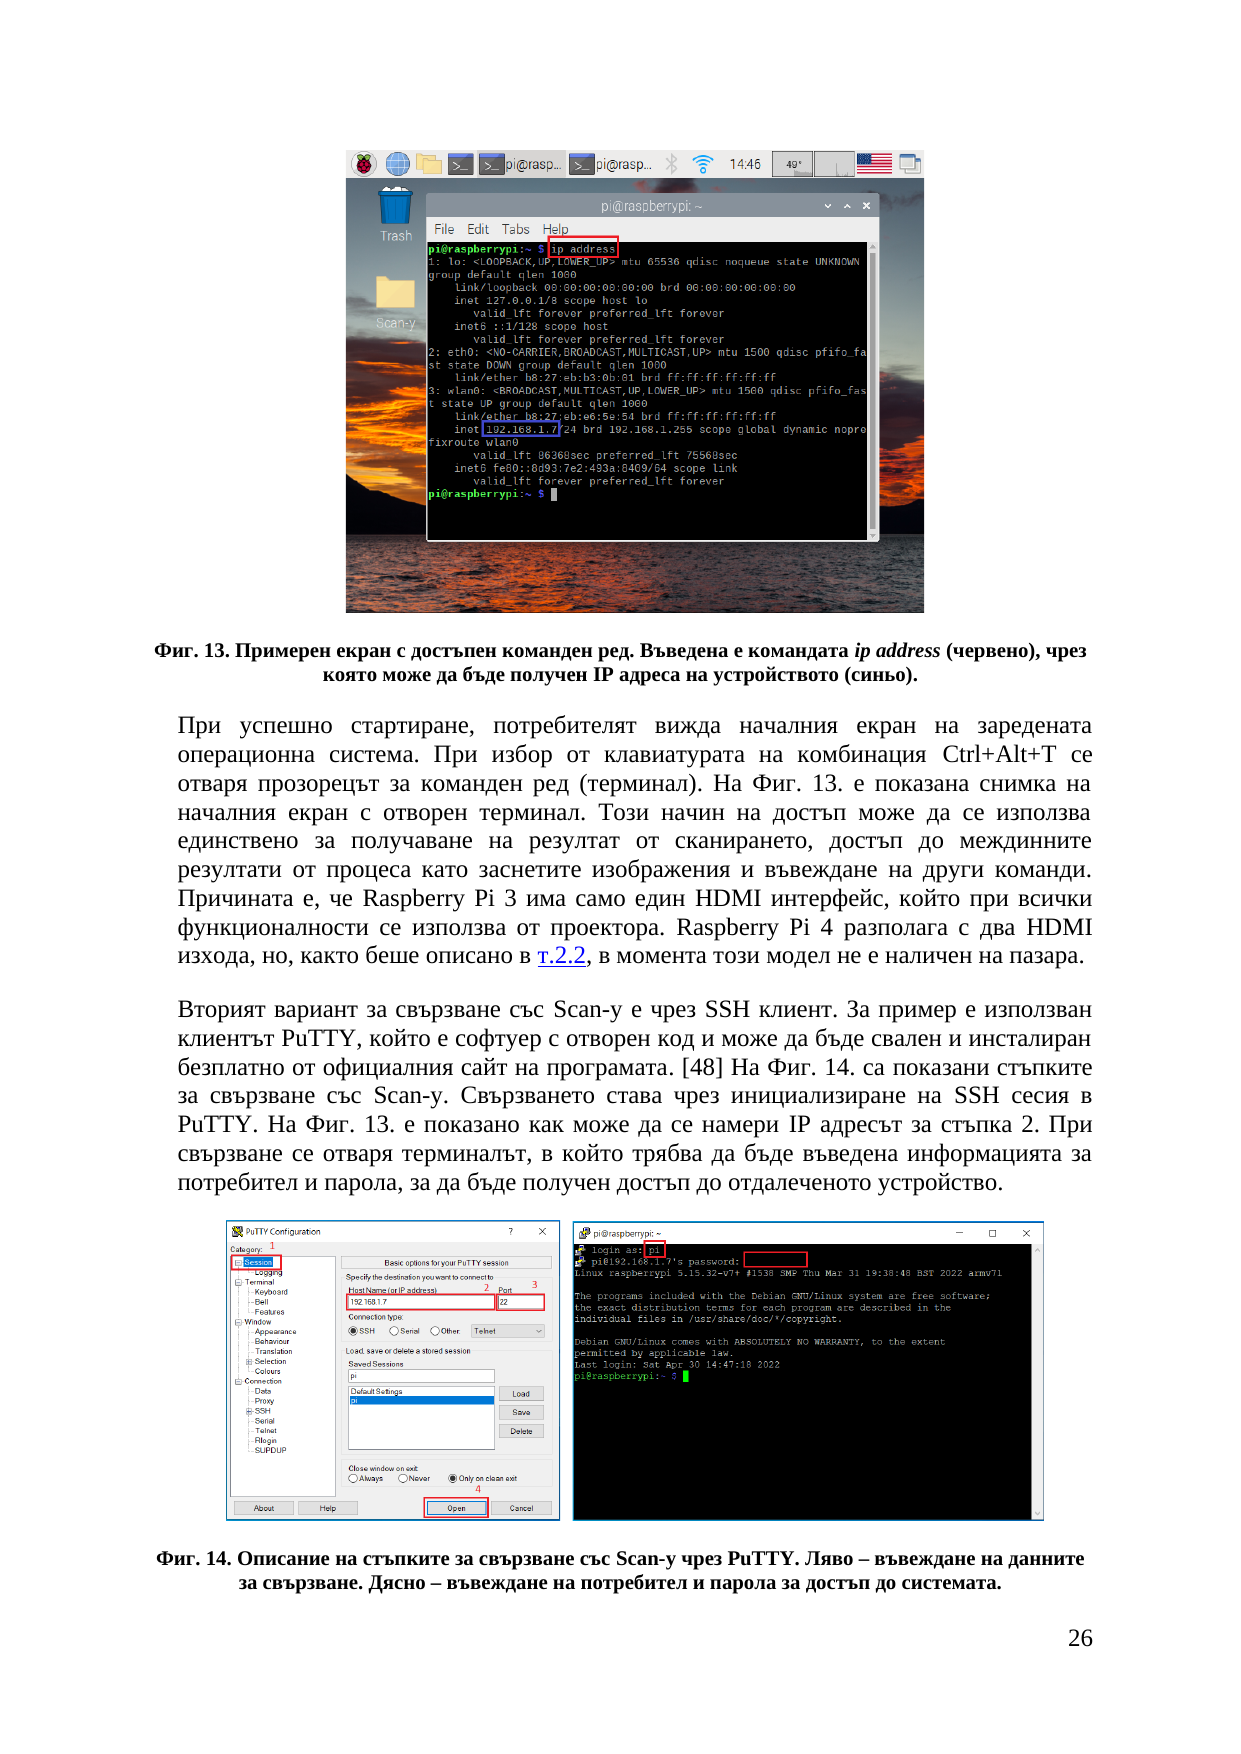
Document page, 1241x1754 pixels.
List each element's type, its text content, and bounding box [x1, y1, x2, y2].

picture [226, 1220, 561, 1521]
text При успешно стартиране, потребителят вижда началния екран на заредената операционна система. При избор от клавиатурата на комбинация Ctrl+Alt+T се отваря прозорецът за команден ред (терминал). На Фиг. 13. е показана снимка на началния екран с отворен терминал. Този начин на достъп може да се използва единствено за получаване на резултат от сканирането, достъп до междинните резултати от процеса като заснетите изображения и въвеждане на други команди. Причината е, че Raspberry Pi 3 има само един HDMI интерфейс, който при всички функционалности се използва от проектора. Raspberry Pi 4 разполага с два HDMI изхода, но, както беше описано в т.2.2, в момента този модел не е наличен на пазара. [177, 711, 1093, 969]
picture [572, 1221, 1044, 1521]
text Фиг. 14. Описание на стъпките за свързване със Scan-y чрез PuTTY. Ляво – въвеждане на данните за свързване. Дясно – въвеждане на потребител и парола за достъп до системата. [148, 1546, 1093, 1594]
text Фиг. 13. Примерен екран с достъпен команден ред. Въведена е командата ip address (червено), чрез която може да бъде получен IP адреса на устройството (синьо). [148, 637, 1093, 686]
text Вторият вариант за свързване със Scan-y е чрез SSH клиент. За пример е използван клиентът PuTTY, който е софтуер с отворен код и може да бъде свален и инсталиран безплатно от официалния сайт на програмата. [48] На Фиг. 14. са показани стъпките за свързване със Scan-у. Свързването става чрез инициализиране на SSH сесия в PuTTY. На Фиг. 13. е показано как може да се намери IP адресът за стъпка 2. При свързване се отваря терминалът, в който трябва да бъде въведена информацията за потребител и парола, за да бъде получен достъп до отдалеченото устройство. [177, 994, 1093, 1196]
picture [345, 150, 925, 613]
